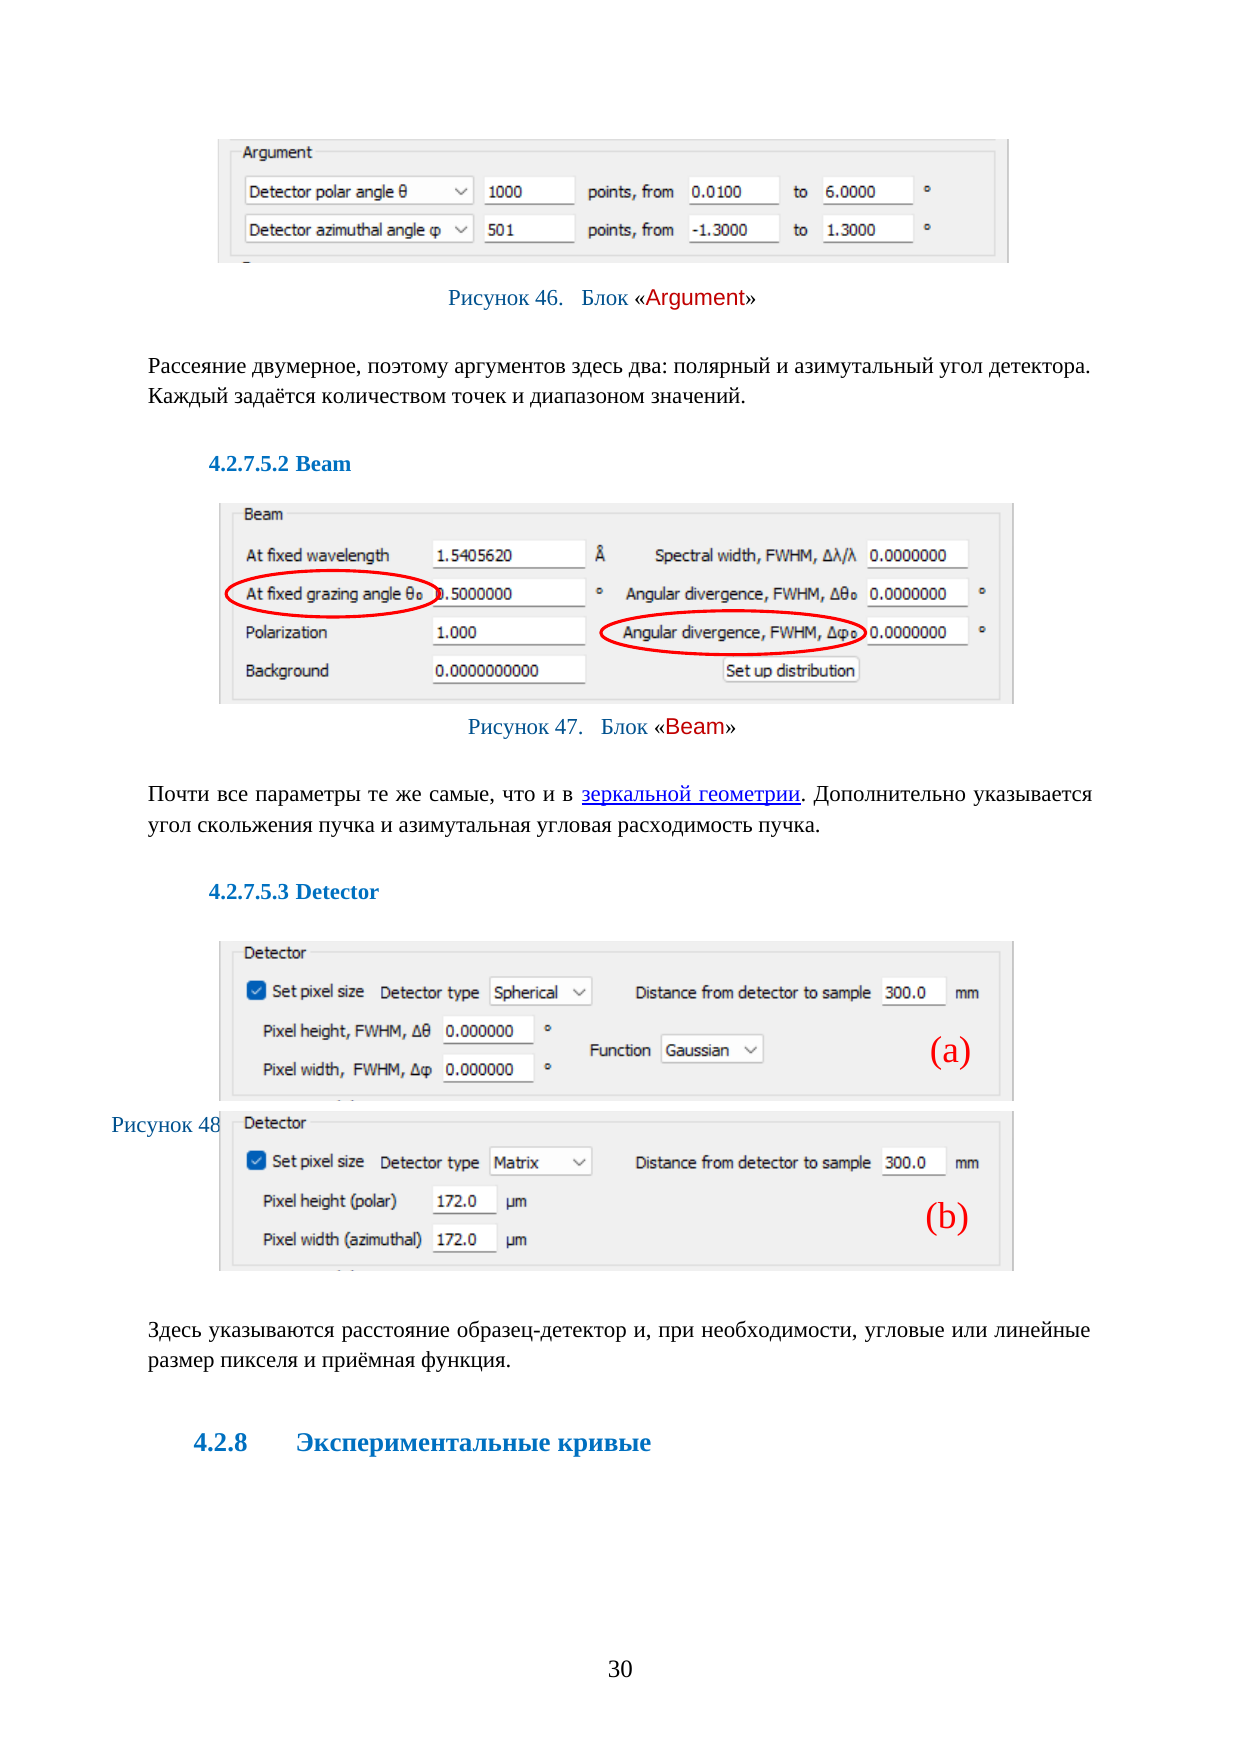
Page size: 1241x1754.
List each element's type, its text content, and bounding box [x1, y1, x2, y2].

picture [219, 1111, 1014, 1271]
text Почти все параметры те же самые, что и в зеркальной геометрии. Дополнительно указывается угол скольжения пучка и азимутальная угловая расходимость пучка. [148, 781, 1093, 837]
text Рассеяние двумерное, поэтому аргументов здесь два: полярный и азимутальный угол детектора. Каждый задаётся количеством точек и диапазоном значений. [148, 352, 1093, 408]
subtitle Detector [209, 878, 1093, 905]
text Здесь указываются расстояние образец-детектор и, при необходимости, угловые или линейные размер пикселя и приёмная функция. [148, 1179, 1093, 1373]
subtitle Экспериментальные кривые [193, 1426, 1093, 1458]
picture [217, 139, 1009, 263]
picture [219, 941, 1014, 1101]
picture [219, 503, 1014, 704]
subtitle Beam [209, 450, 1093, 476]
